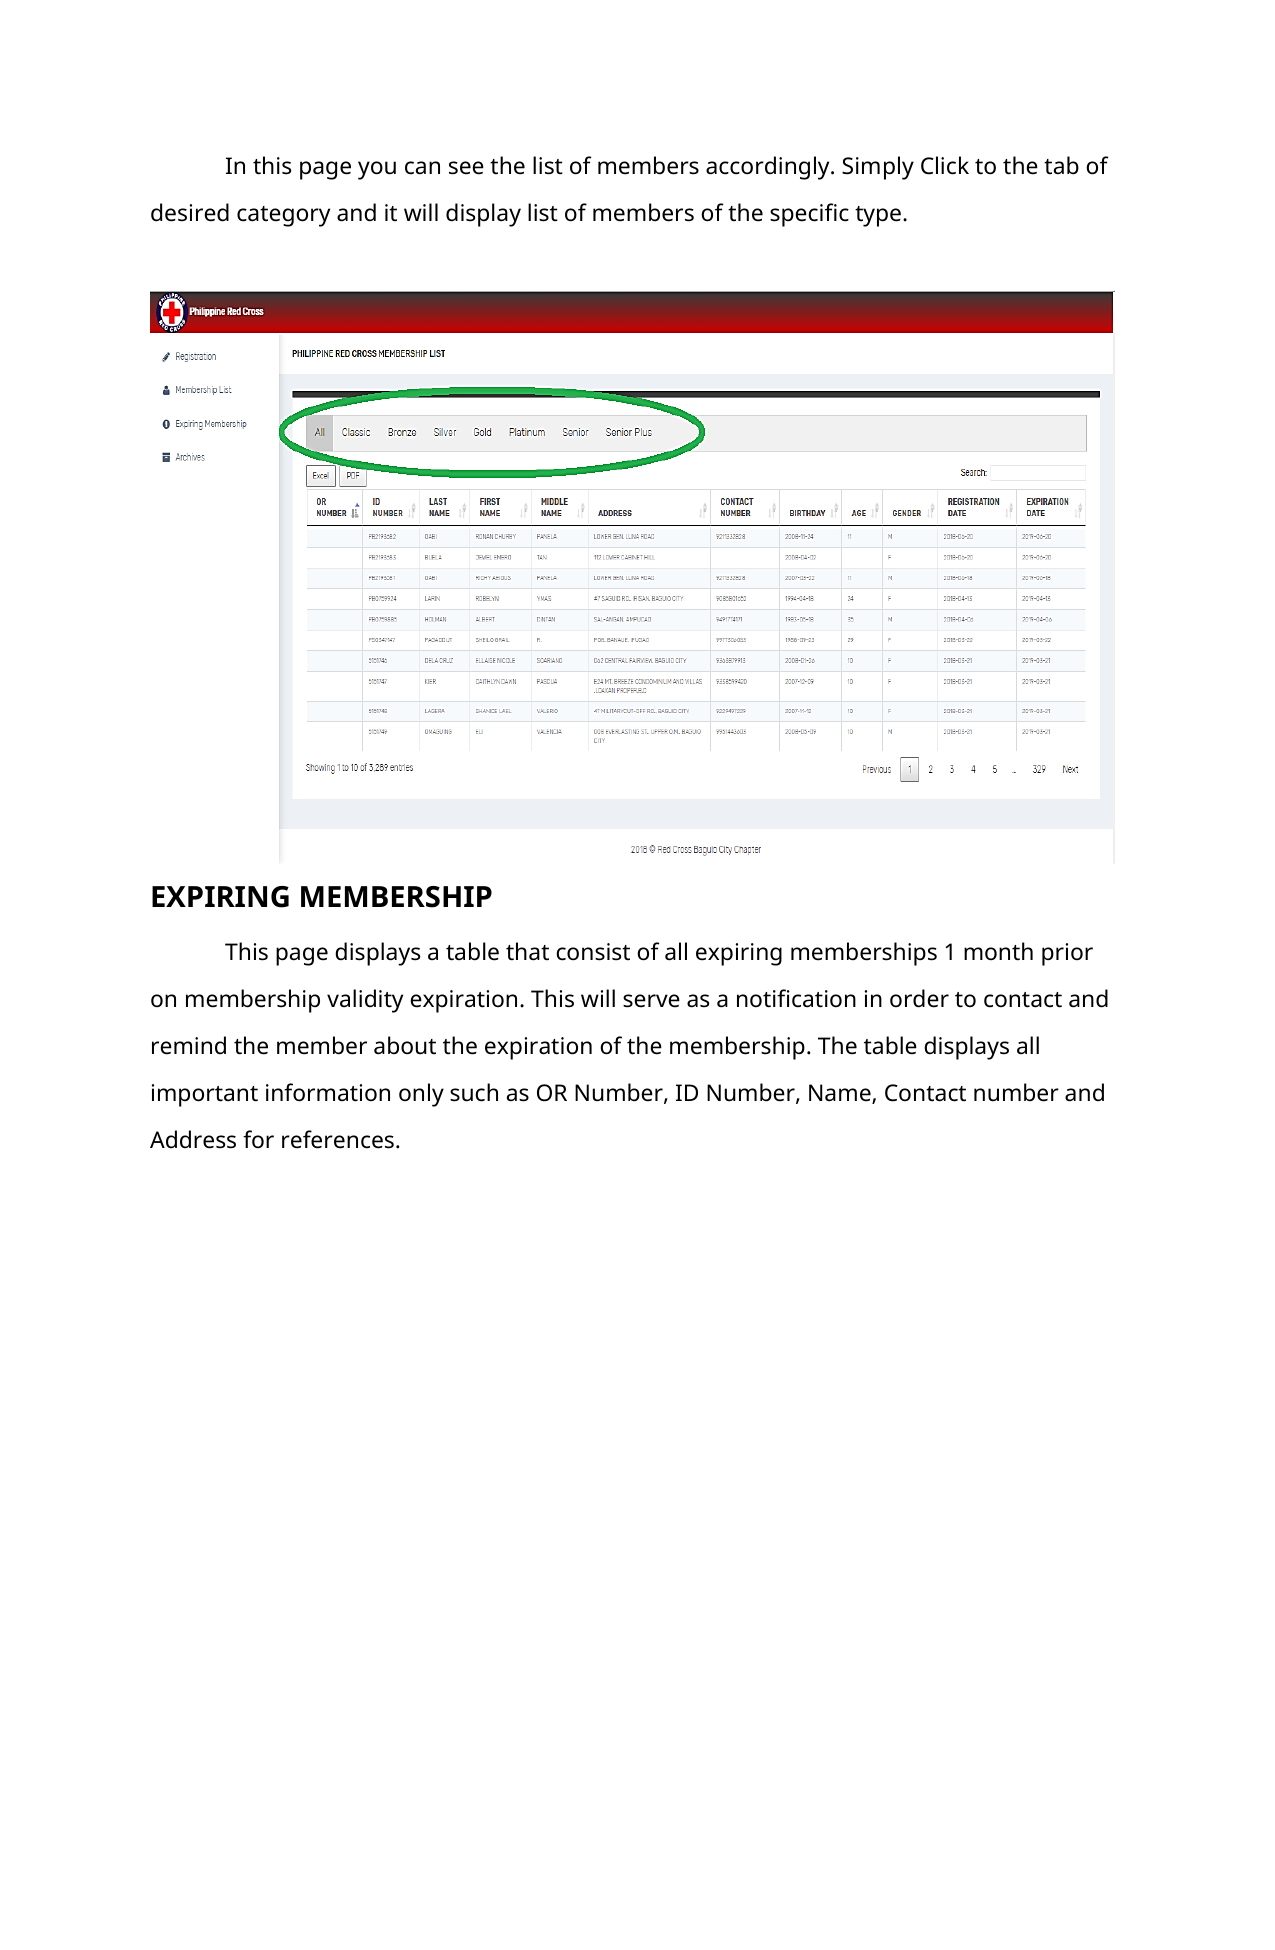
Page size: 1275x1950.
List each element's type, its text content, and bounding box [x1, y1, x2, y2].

text This page displays a table that consist of all expiring memberships 1 month prior on membership validity expiration. This will serve as a notification in order to contact and remind the member about the expiration of the membership. The table displays all important information only such as OR Number, ID Number, Name, Contact number and Address for references. [150, 936, 1125, 1155]
text In this page you can see the list of members accordingly. Simply Click to the tab of desired category and it will display list of members of the specific type. [150, 150, 1125, 228]
picture [150, 290, 1125, 864]
text EXPIRING MEMBERSHIP [150, 877, 1125, 916]
